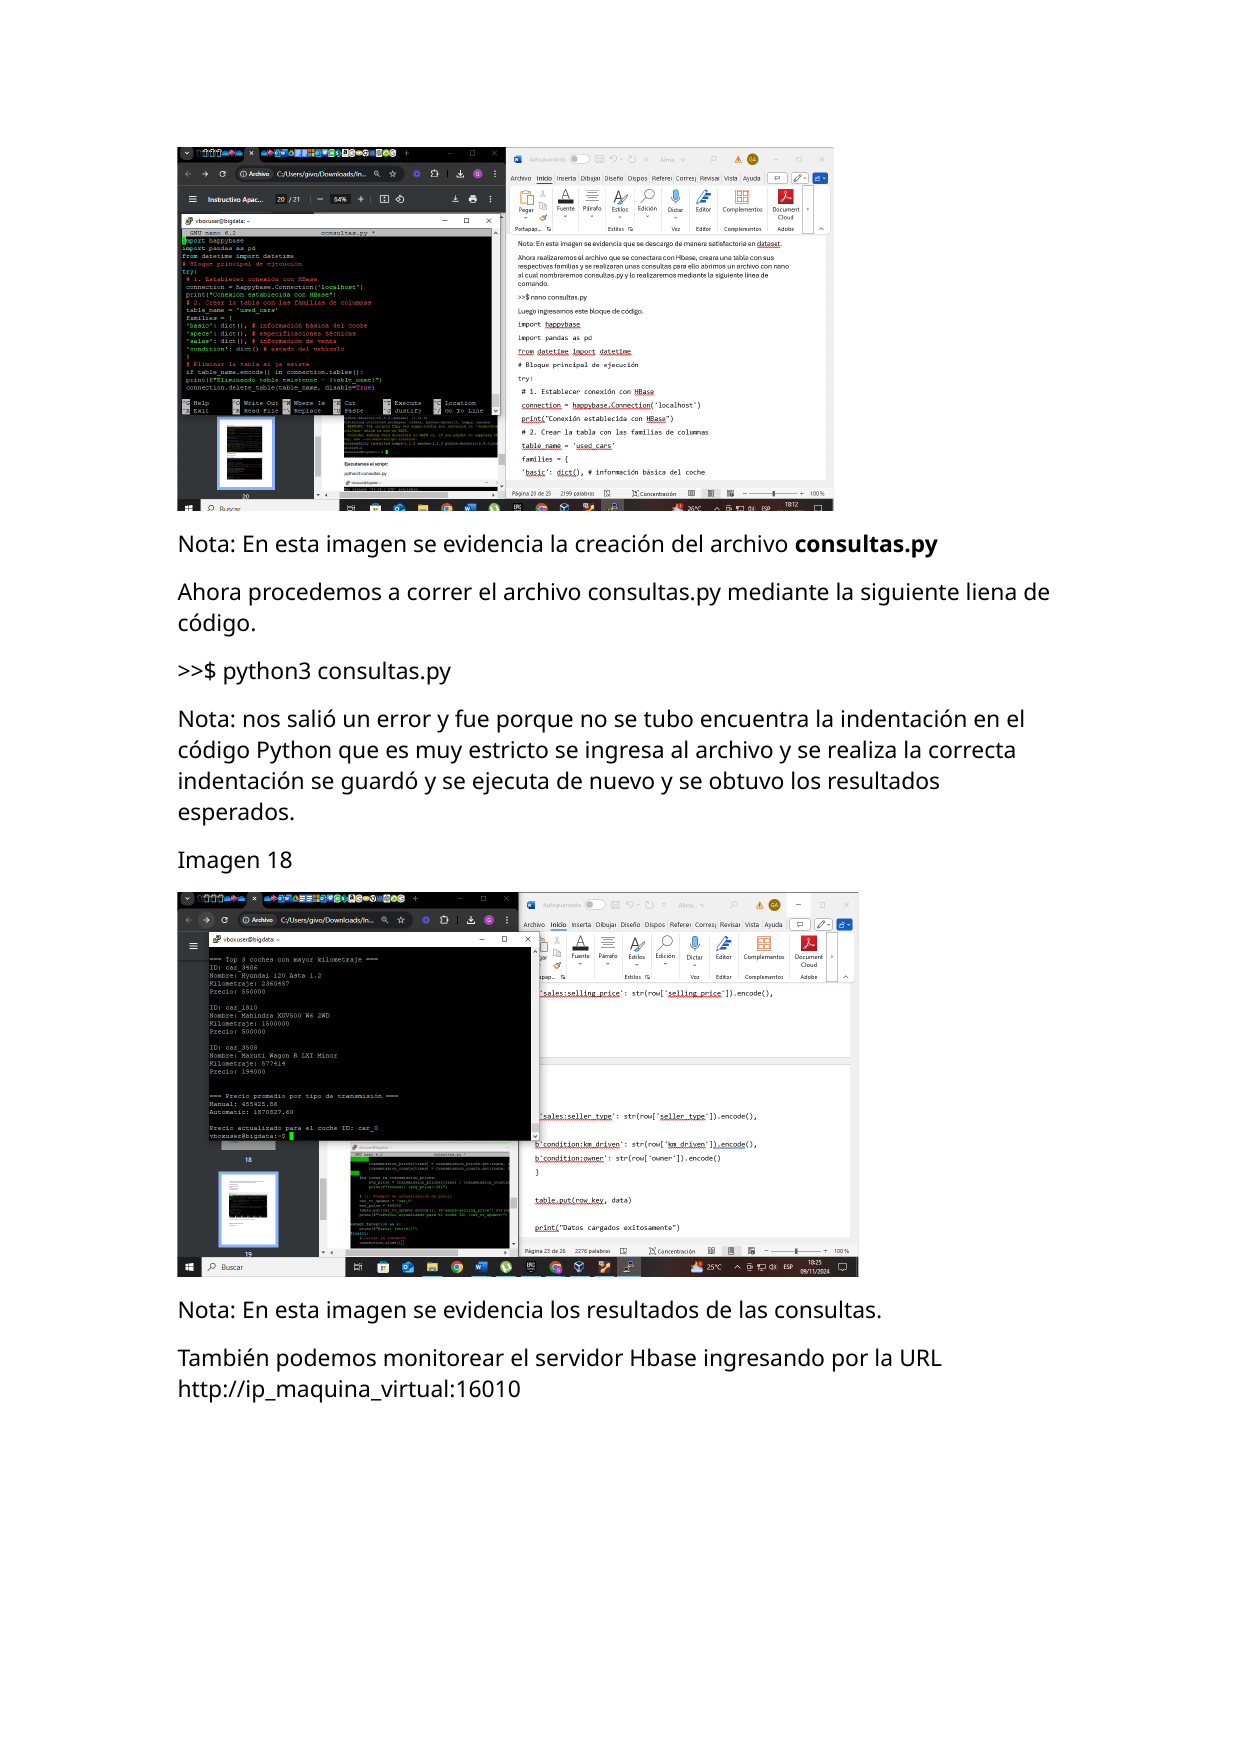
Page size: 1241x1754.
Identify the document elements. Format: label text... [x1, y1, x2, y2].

text >>$ python3 consultas.py [177, 655, 1063, 686]
text Nota: nos salió un error y fue porque no se tubo encuentra la indentación en el código Python que es muy estricto se ingresa al archivo y se realiza la correcta indentación se guardó y se ejecuta de nuevo y se obtuvo los resultados esperados. [177, 703, 1063, 828]
picture [177, 147, 834, 511]
text Nota: En esta imagen se evidencia los resultados de las consultas. [177, 1293, 1063, 1325]
text Ahora procedemos a correr el archivo consultas.py mediante la siguiente liena de código. [177, 576, 1063, 638]
text Nota: En esta imagen se evidencia la creación del archivo consultas.py [177, 528, 1063, 559]
text Imagen 18 [177, 844, 1063, 876]
picture [177, 892, 859, 1277]
text También podemos monitorear el servidor Hbase ingresando por la URL http://ip_maquina_virtual:16010 [177, 1341, 1063, 1404]
